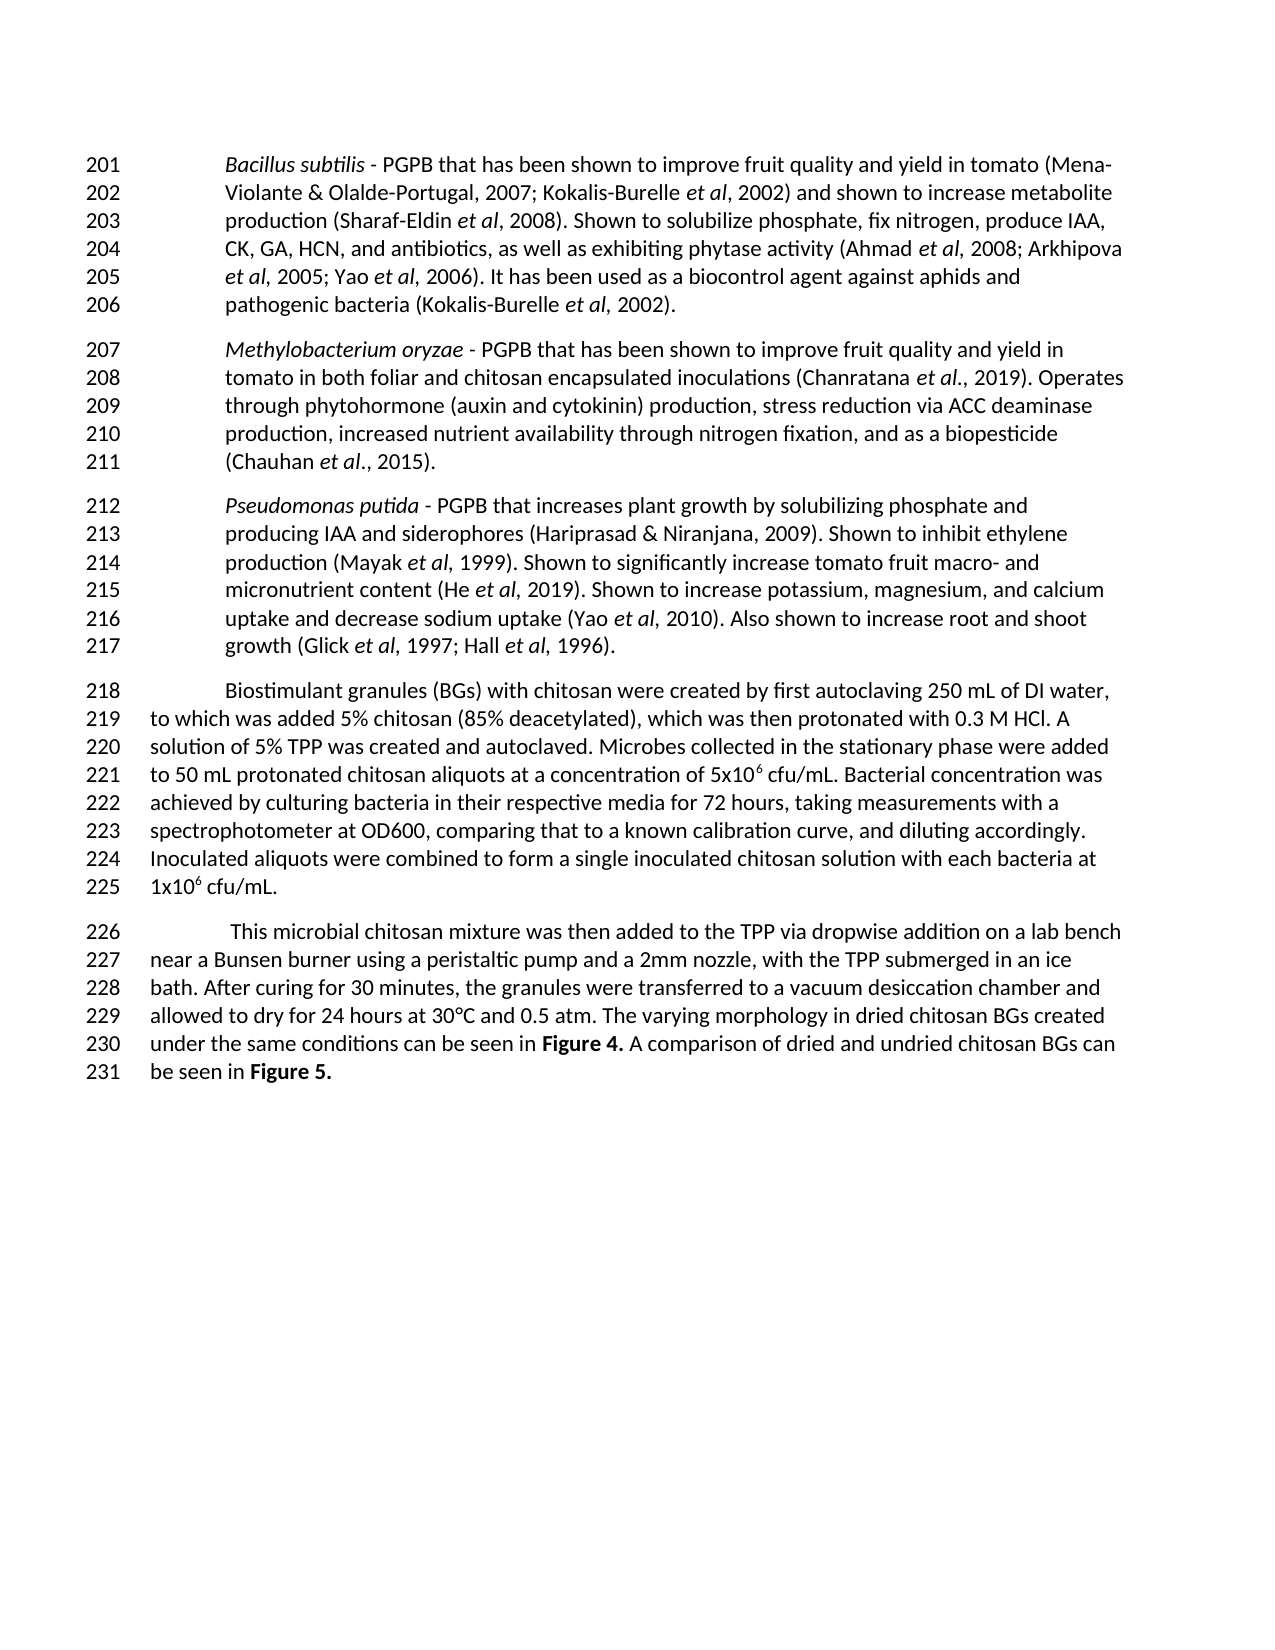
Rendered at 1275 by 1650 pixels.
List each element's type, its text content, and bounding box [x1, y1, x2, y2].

text Methylobacterium oryzae - PGPB that has been shown to improve fruit quality and yield in tomato in both foliar and chitosan encapsulated inoculations (Chanratana et al., 2019). Operates through phytohormone (auxin and cytokinin) production, stress reduction via ACC deaminase production, increased nutrient availability through nitrogen fixation, and as a biopesticide (Chauhan et al., 2015). [225, 335, 1125, 475]
text Pseudomonas putida - PGPB that increases plant growth by solubilizing phosphate and producing IAA and siderophores (Hariprasad & Niranjana, 2009). Shown to inhibit ethylene production (Mayak et al, 1999). Shown to significantly increase tomato fruit macro- and micronutrient content (He et al, 2019). Shown to increase potassium, magnesium, and calcium uptake and decrease sodium uptake (Yao et al, 2010). Also shown to increase root and shoot growth (Glick et al, 1997; Hall et al, 1996). [225, 492, 1125, 660]
text This microbial chitosan mixture was then added to the TPP via dropwise addition on a lab bench near a Bunsen burner using a peristaltic pump and a 2mm nozzle, with the TPP submerged in an ice bath. After curing for 30 minutes, the granules were transferred to a vacuum desiccation chamber and allowed to dry for 24 hours at 30°C and 0.5 atm. The varying morphology in dried chitosan BGs created under the same conditions can be seen in Figure 4. A comparison of dried and undried chitosan BGs can be seen in Figure 5. [150, 917, 1125, 1085]
text Biostimulant granules (BGs) with chitosan were created by first autoclaving 250 mL of DI water, to which was added 5% chitosan (85% deacetylated), which was then protonated with 0.3 M HCl. A solution of 5% TPP was created and autoclaved. Microbes collected in the stationary phase were added to 50 mL protonated chitosan aliquots at a concentration of 5x106 cfu/mL. Bacterial concentration was achieved by culturing bacteria in their respective media for 72 hours, taking measurements with a spectrophotometer at OD600, comparing that to a known calibration curve, and diluting accordingly. Inoculated aliquots were combined to form a single inoculated chitosan solution with each bacteria at 1x106 cfu/mL. [150, 676, 1125, 901]
text Bacillus subtilis - PGPB that has been shown to improve fruit quality and yield in tomato (Mena-Violante & Olalde-Portugal, 2007; Kokalis-Burelle et al, 2002) and shown to increase metabolite production (Sharaf-Eldin et al, 2008). Shown to solubilize phosphate, fix nitrogen, produce IAA, CK, GA, HCN, and antibiotics, as well as exhibiting phytase activity (Ahmad et al, 2008; Arkhipova et al, 2005; Yao et al, 2006). It has been used as a biocontrol agent against aphids and pathogenic bacteria (Kokalis-Burelle et al, 2002). [225, 150, 1125, 318]
